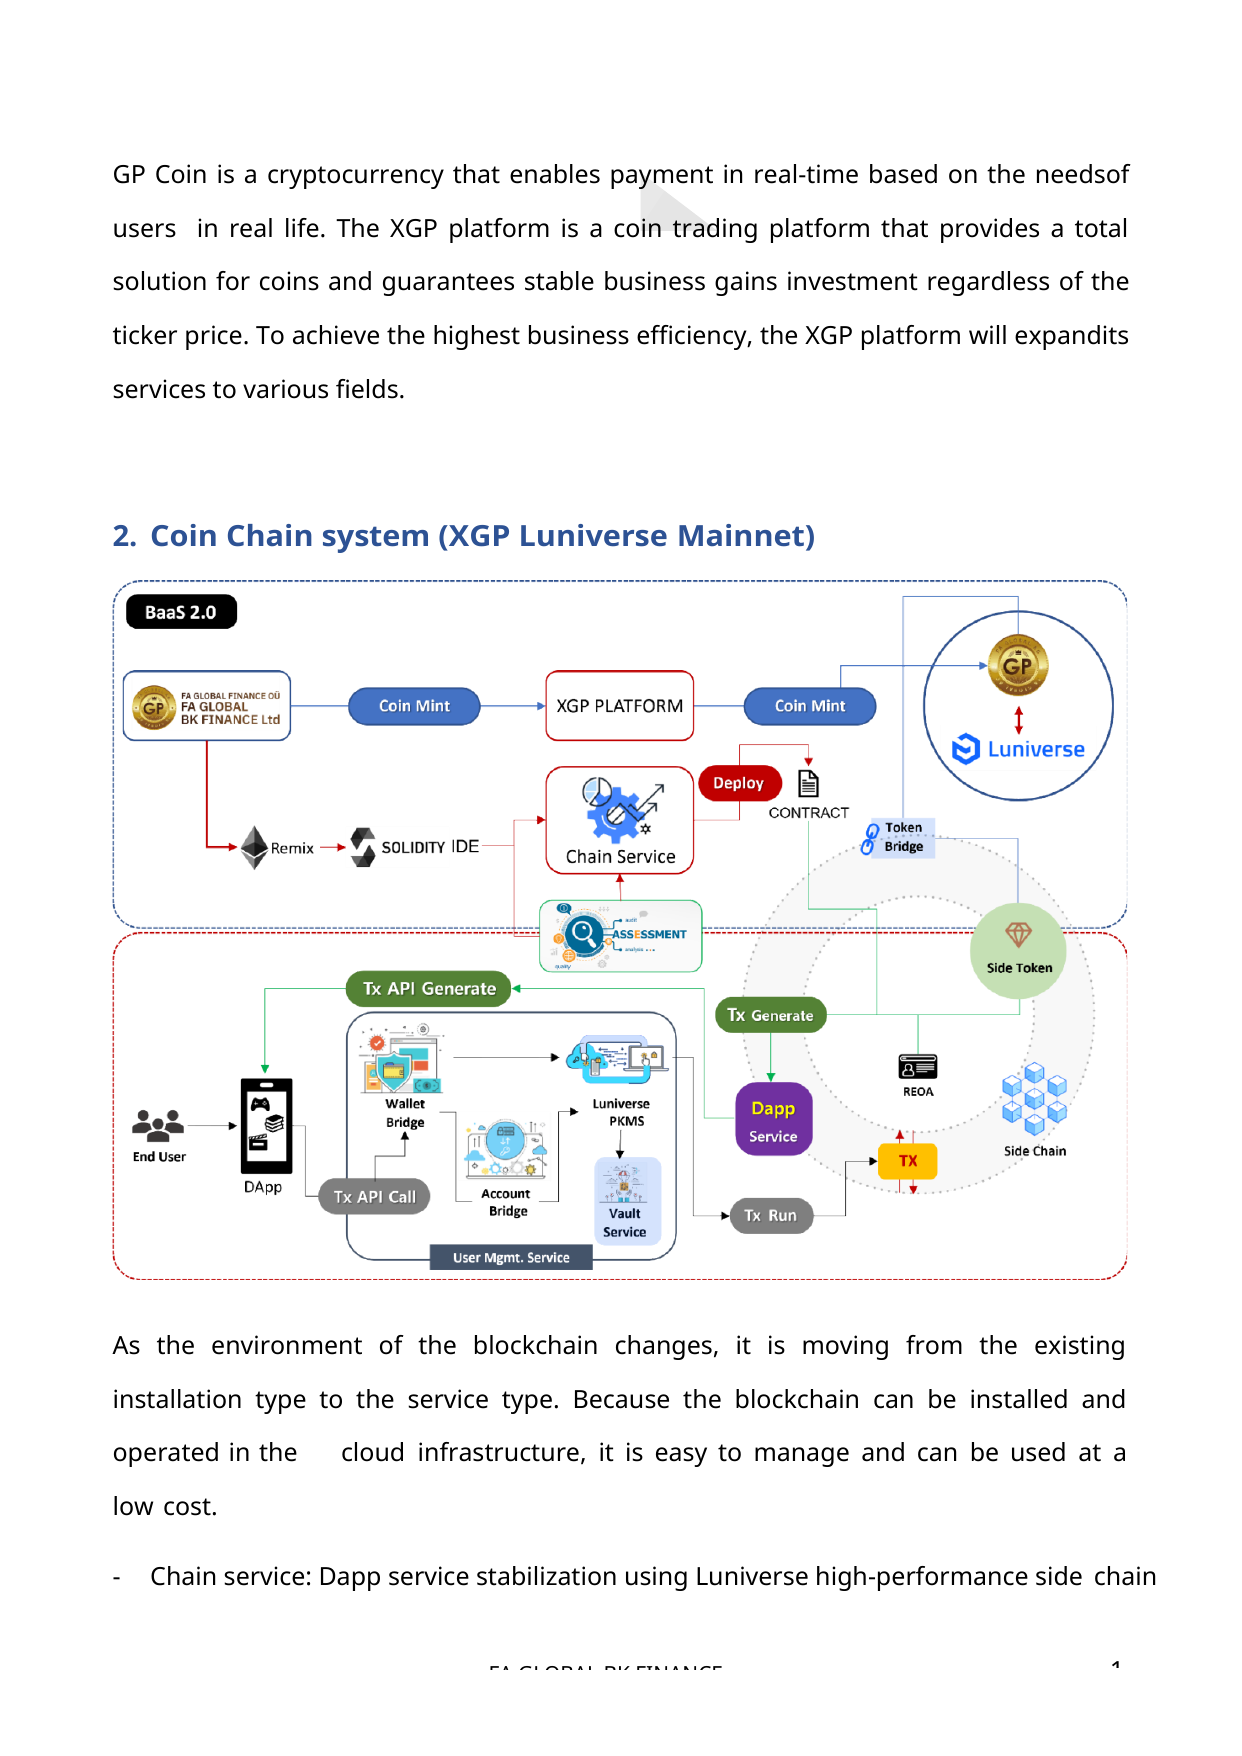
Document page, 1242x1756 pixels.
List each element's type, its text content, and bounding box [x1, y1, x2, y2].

list Chain service: Dapp service stabilization using Luniverse high-performance side chain [112, 1559, 1162, 1593]
subtitle Coin Chain system (XGP Luniverse Mainnet) [112, 515, 1162, 555]
text As the environment of the blockchain changes, it is moving from the existing installation type to the service type. Because the blockchain can be installed and operated in the cloud infrastructure, it is easy to manage and can be used at a low cost. [112, 1280, 1128, 1523]
picture [112, 580, 1128, 1280]
text GP Coin is a cryptocurrency that enables payment in real-time based on the needsof users in real life. The XGP platform is a coin trading platform that provides a total solution for coins and guarantees stable business gains investment regardless of the ticker price. To achieve the highest business efficiency, the XGP platform will expandits services to various fields. [112, 156, 1131, 406]
